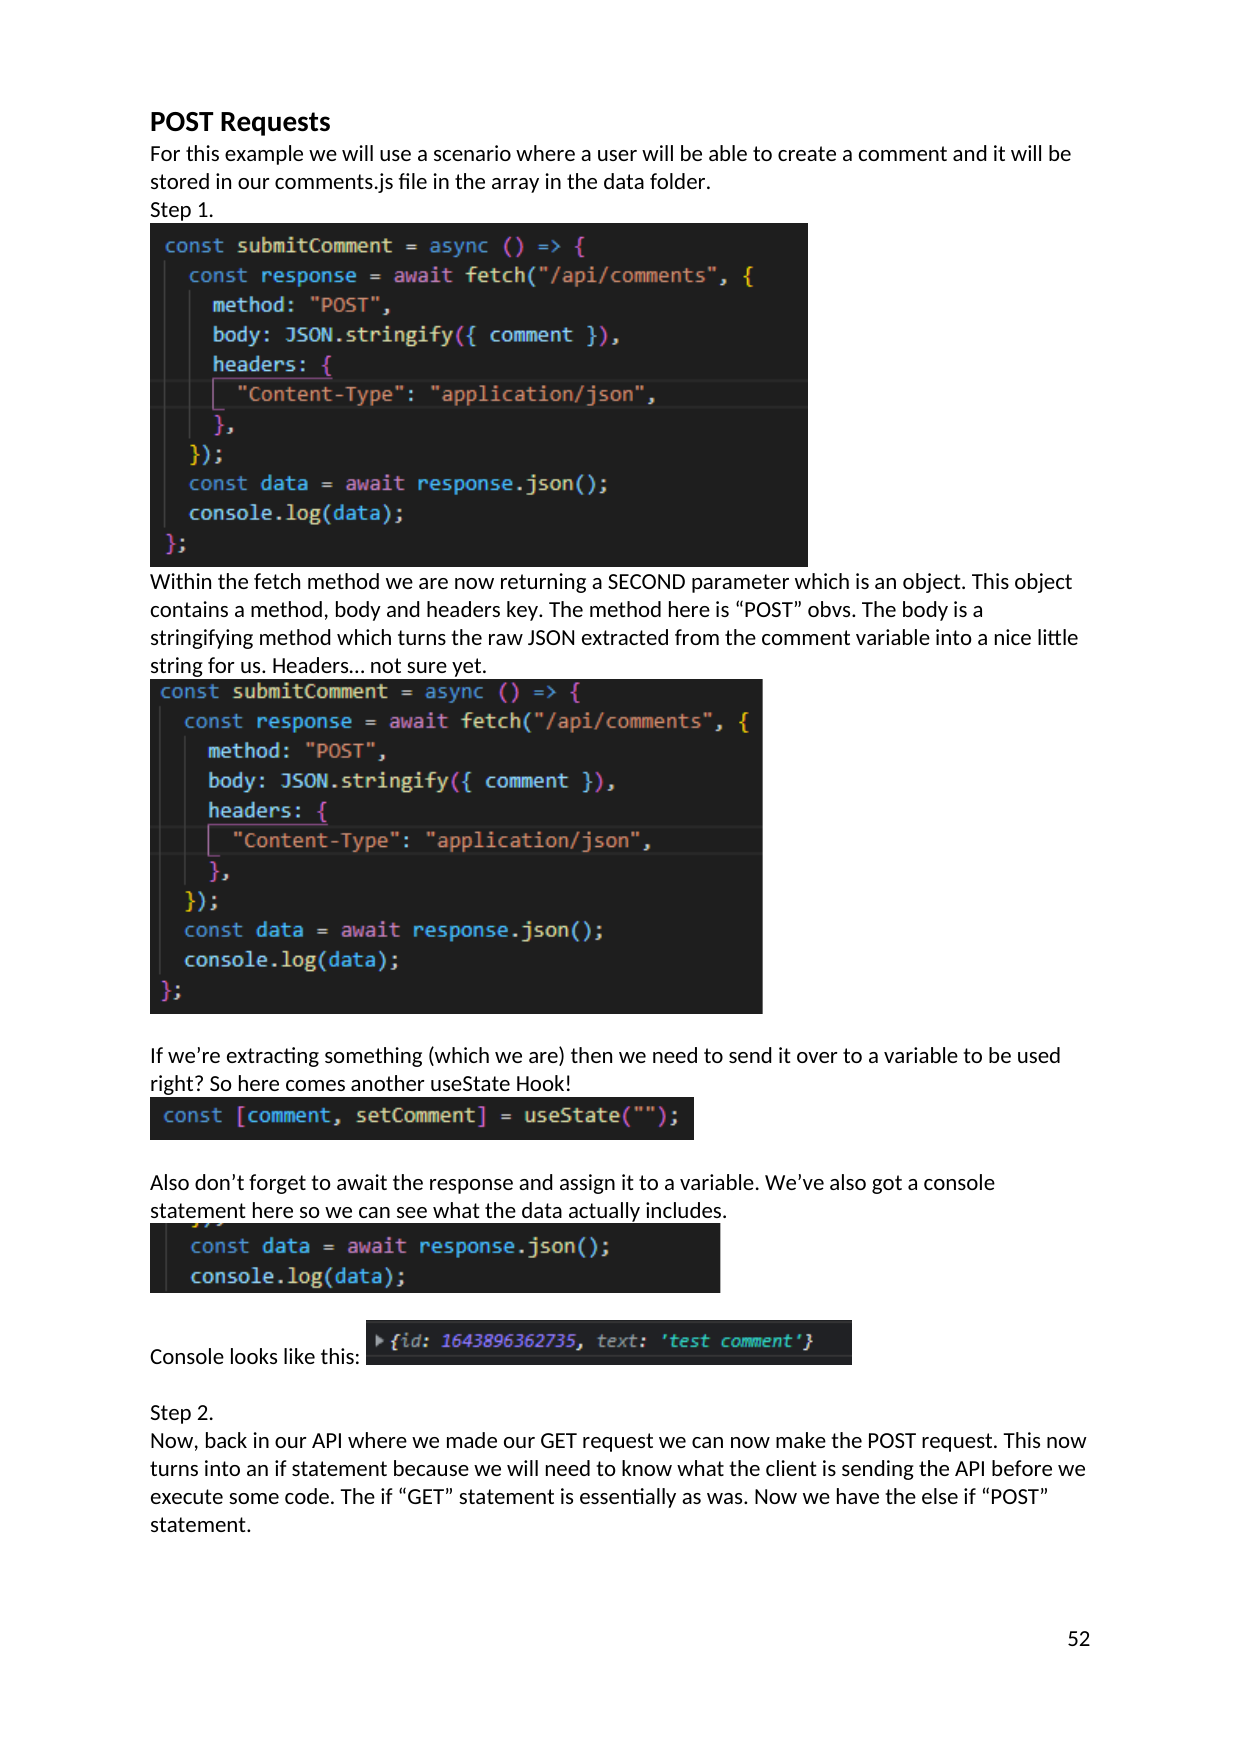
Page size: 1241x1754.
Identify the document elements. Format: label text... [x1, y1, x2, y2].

picture [150, 679, 763, 1014]
text POST Requests [150, 103, 1090, 139]
text Within the fetch method we are now returning a SECOND parameter which is an object. This object contains a method, body and headers key. The method here is “POST” obvs. The body is a stringifying method which turns the raw JSON extracted from the comment variable into a nice little string for us. Headers… not sure yet. [150, 567, 1090, 679]
text Step 1. [150, 195, 1090, 223]
text If we’re extracting something (which we are) then we need to send it over to a variable to be used right? So here comes another useState Hook! [150, 1042, 1090, 1098]
text Step 2. [150, 1398, 1090, 1426]
picture [366, 1320, 852, 1365]
picture [150, 223, 808, 567]
text For this example we will use a scenario where a user will be able to create a comment and it will be stored in our comments.js file in the array in the data folder. [150, 139, 1090, 195]
picture [150, 1223, 721, 1293]
text Also don’t forget to await the response and assign it to a variable. We’ve also got a console statement here so we can see what the data actually includes. [150, 1168, 1090, 1224]
text Now, back in our API where we made our GET request we can now make the POST request. This now turns into an if statement because we will need to know what the client is sending the API before we execute some code. The if “GET” statement is essentially as was. Now we have the else if “POST” statement. [150, 1426, 1090, 1538]
picture [150, 1097, 694, 1140]
